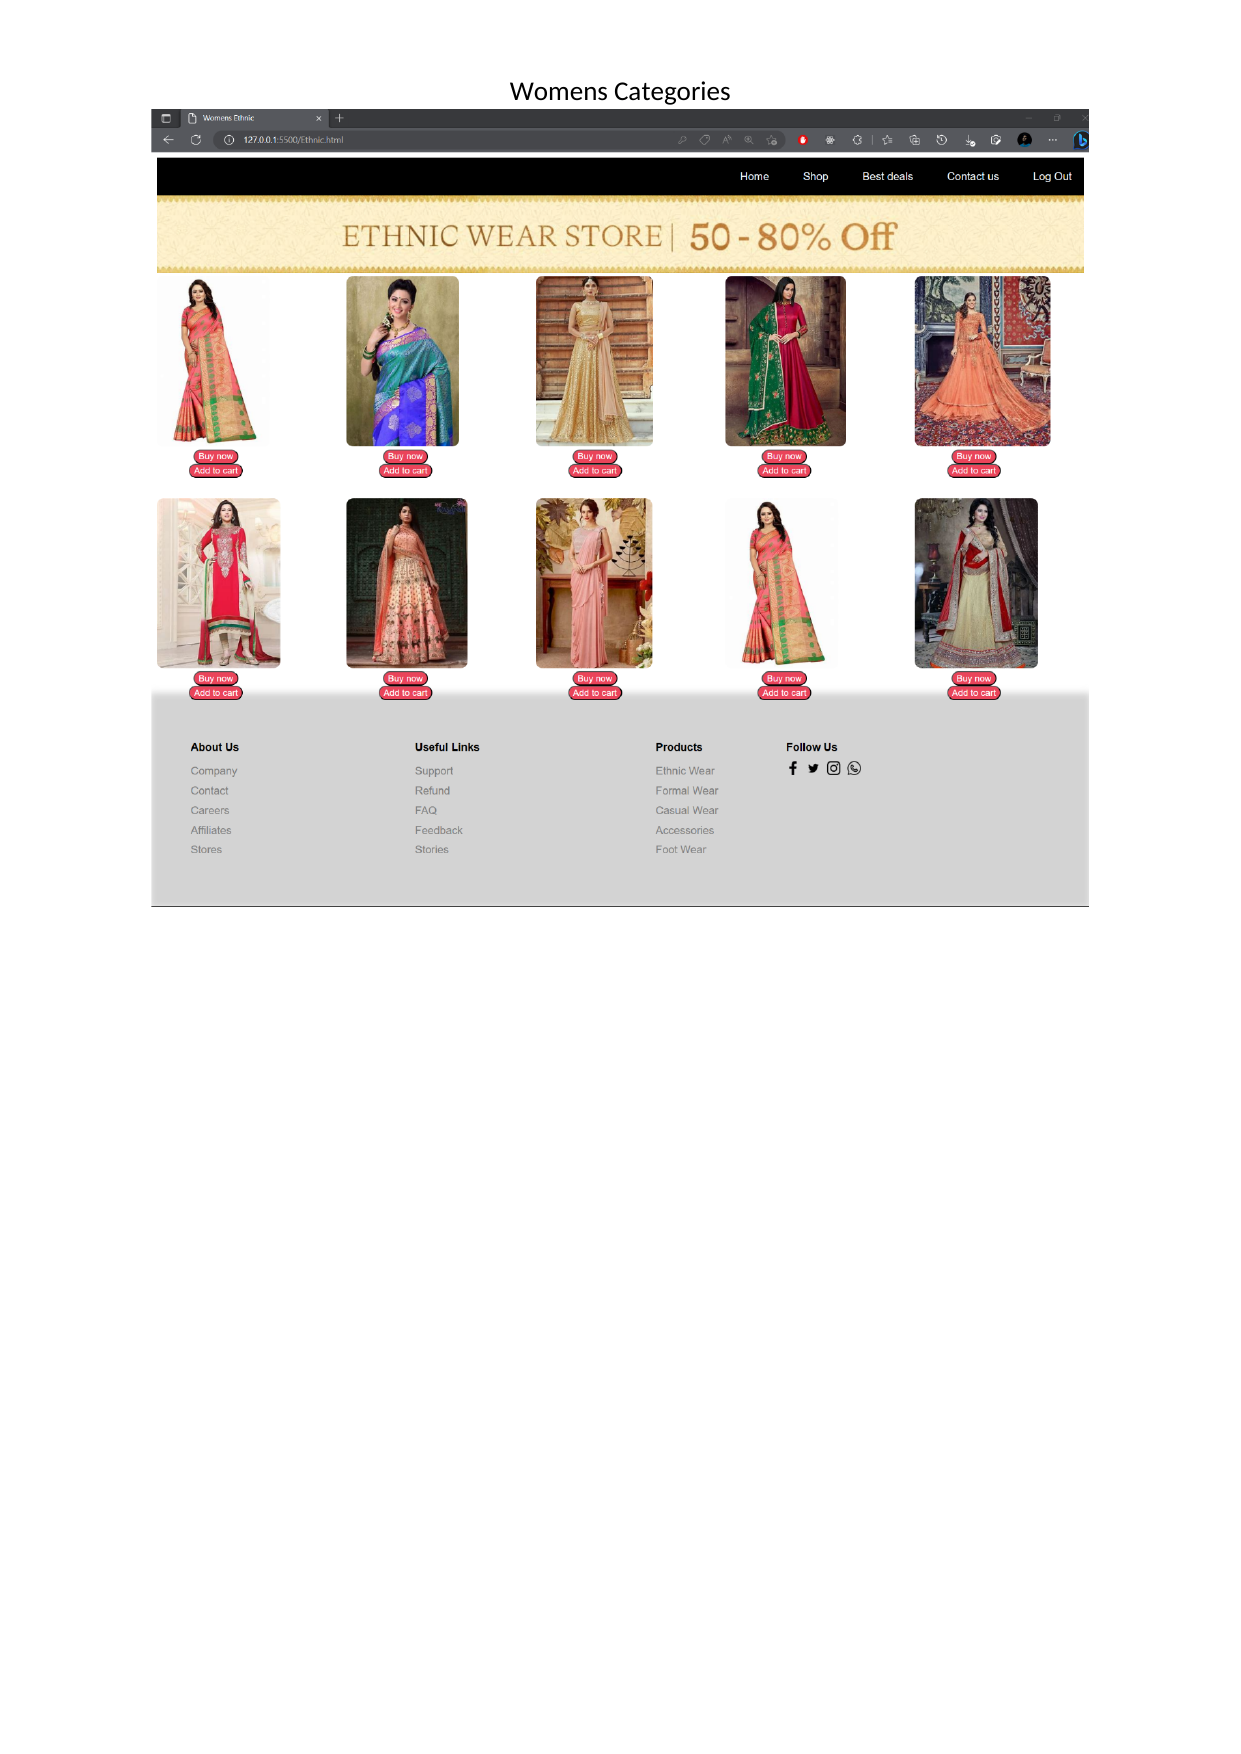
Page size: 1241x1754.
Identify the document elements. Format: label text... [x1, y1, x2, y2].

picture [151, 109, 1089, 907]
